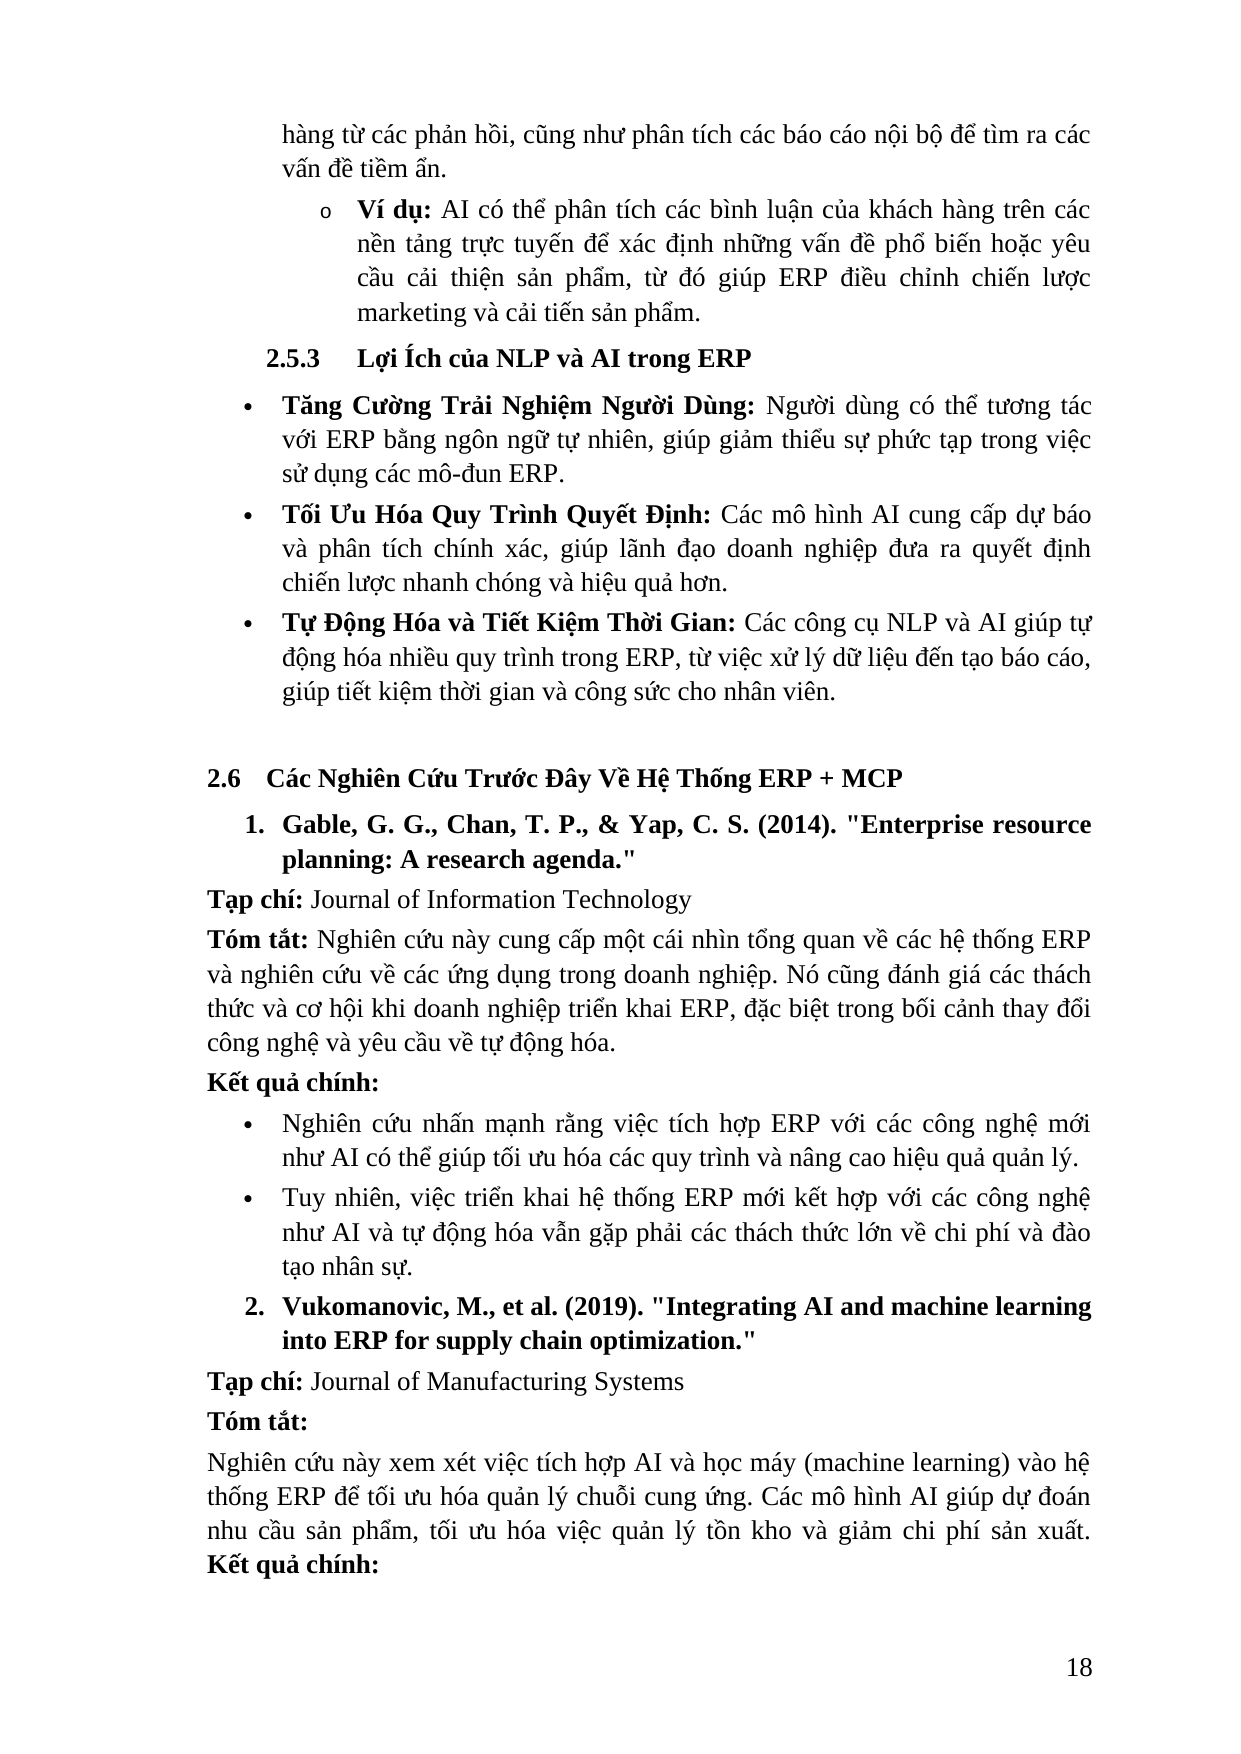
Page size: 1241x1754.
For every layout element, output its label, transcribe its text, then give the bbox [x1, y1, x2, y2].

text Kết quả chính: [207, 1066, 1092, 1098]
subtitle Lợi Ích của NLP và AI trong ERP [266, 342, 1092, 373]
text Tạp chí: Journal of Manufacturing Systems [207, 1365, 1092, 1396]
text Tóm tắt: [207, 1405, 1092, 1436]
list Ví dụ: AI có thể phân tích các bình luận của khách hàng trên các nền tảng trực tuyến để xác định những vấn đề phổ biến hoặc yêu cầu cải thiện sản phẩm, từ đó giúp ERP điều chỉnh chiến lược marketing và cải tiến sản phẩm. [319, 193, 1092, 327]
list Tuy nhiên, việc triển khai hệ thống ERP mới kết hợp với các công nghệ như AI và tự động hóa vẫn gặp phải các thách thức lớn về chi phí và đào tạo nhân sự. [244, 1181, 1092, 1281]
list Tăng Cường Trải Nghiệm Người Dùng: Người dùng có thể tương tác với ERP bằng ngôn ngữ tự nhiên, giúp giảm thiểu sự phức tạp trong việc sử dụng các mô-đun ERP. [244, 389, 1092, 488]
list Tự Động Hóa và Tiết Kiệm Thời Gian: Các công cụ NLP và AI giúp tự động hóa nhiều quy trình trong ERP, từ việc xử lý dữ liệu đến tạo báo cáo, giúp tiết kiệm thời gian và công sức cho nhân viên. [244, 606, 1092, 706]
subtitle Các Nghiên Cứu Trước Đây Về Hệ Thống ERP + MCP [207, 762, 1092, 793]
text Tạp chí: Journal of Information Technology [207, 883, 1092, 914]
list Nghiên cứu nhấn mạnh rằng việc tích hợp ERP với các công nghệ mới như AI có thể giúp tối ưu hóa các quy trình và nâng cao hiệu quả quản lý. [244, 1107, 1092, 1172]
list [244, 118, 1092, 183]
text Tóm tắt: Nghiên cứu này cung cấp một cái nhìn tổng quan về các hệ thống ERP và nghiên cứu về các ứng dụng trong doanh nghiệp. Nó cũng đánh giá các thách thức và cơ hội khi doanh nghiệp triển khai ERP, đặc biệt trong bối cảnh thay đổi công nghệ và yêu cầu về tự động hóa. [207, 923, 1092, 1057]
text Nghiên cứu này xem xét việc tích hợp AI và học máy (machine learning) vào hệ thống ERP để tối ưu hóa quản lý chuỗi cung ứng. Các mô hình AI giúp dự đoán nhu cầu sản phẩm, tối ưu hóa việc quản lý tồn kho và giảm chi phí sản xuất. Kết quả chính: [207, 1446, 1092, 1579]
list Gable, G. G., Chan, T. P., & Yap, C. S. (2014). "Enterprise resource planning: A research agenda." [244, 808, 1092, 874]
list Vukomanovic, M., et al. (2019). "Integrating AI and machine learning into ERP for supply chain optimization." [244, 1290, 1092, 1356]
list Tối Ưu Hóa Quy Trình Quyết Định: Các mô hình AI cung cấp dự báo và phân tích chính xác, giúp lãnh đạo doanh nghiệp đưa ra quyết định chiến lược nhanh chóng và hiệu quả hơn. [244, 498, 1092, 597]
